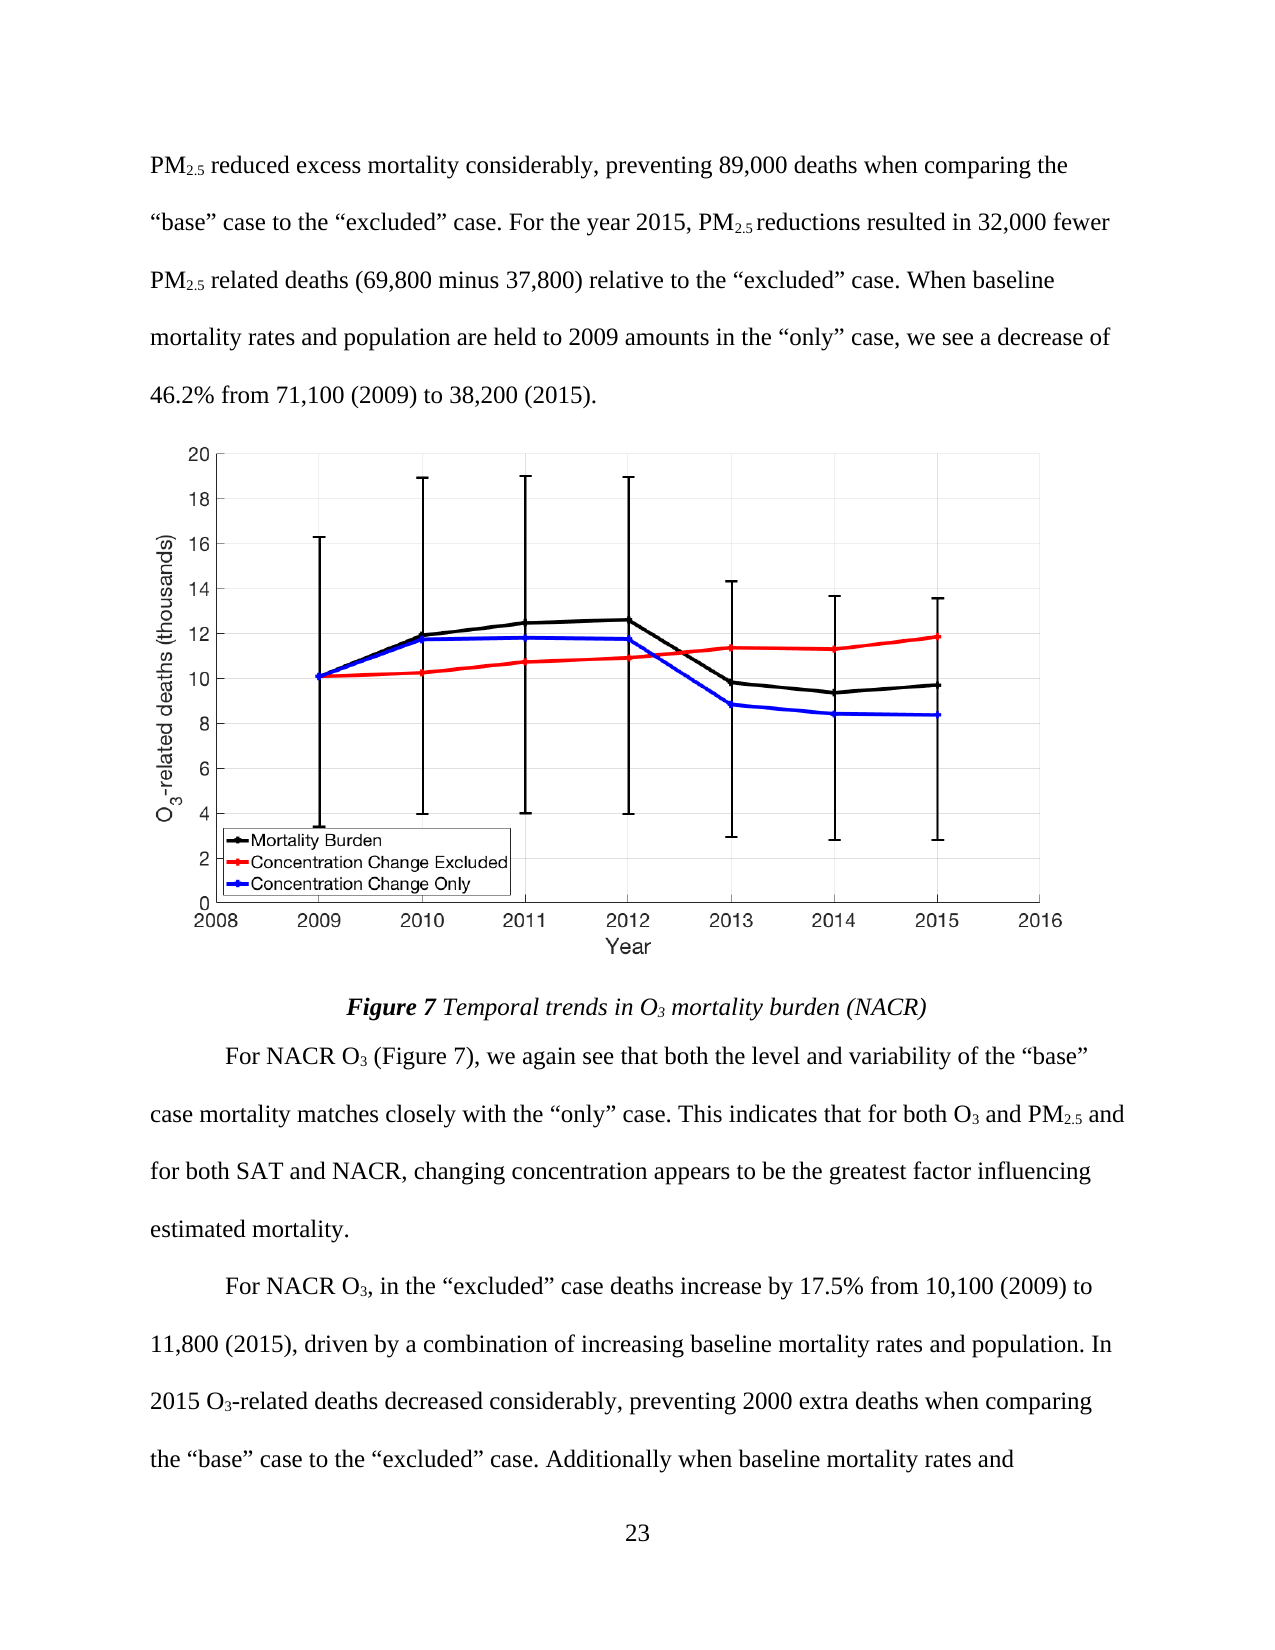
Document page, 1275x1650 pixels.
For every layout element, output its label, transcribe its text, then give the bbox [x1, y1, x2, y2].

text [150, 1271, 1125, 1472]
text Figure 7 Temporal trends in O3 mortality burden (NACR) [150, 992, 1125, 1020]
text For NACR O3 (Figure 7), we again see that both the level and variability of the “base” case mortality matches closely with the “only” case. This indicates that for both O3 and PM2.5 and for both SAT and NACR, changing concentration appears to be the greatest factor influencing estimated mortality. [150, 1041, 1125, 1242]
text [150, 150, 1125, 409]
picture [150, 437, 1066, 963]
